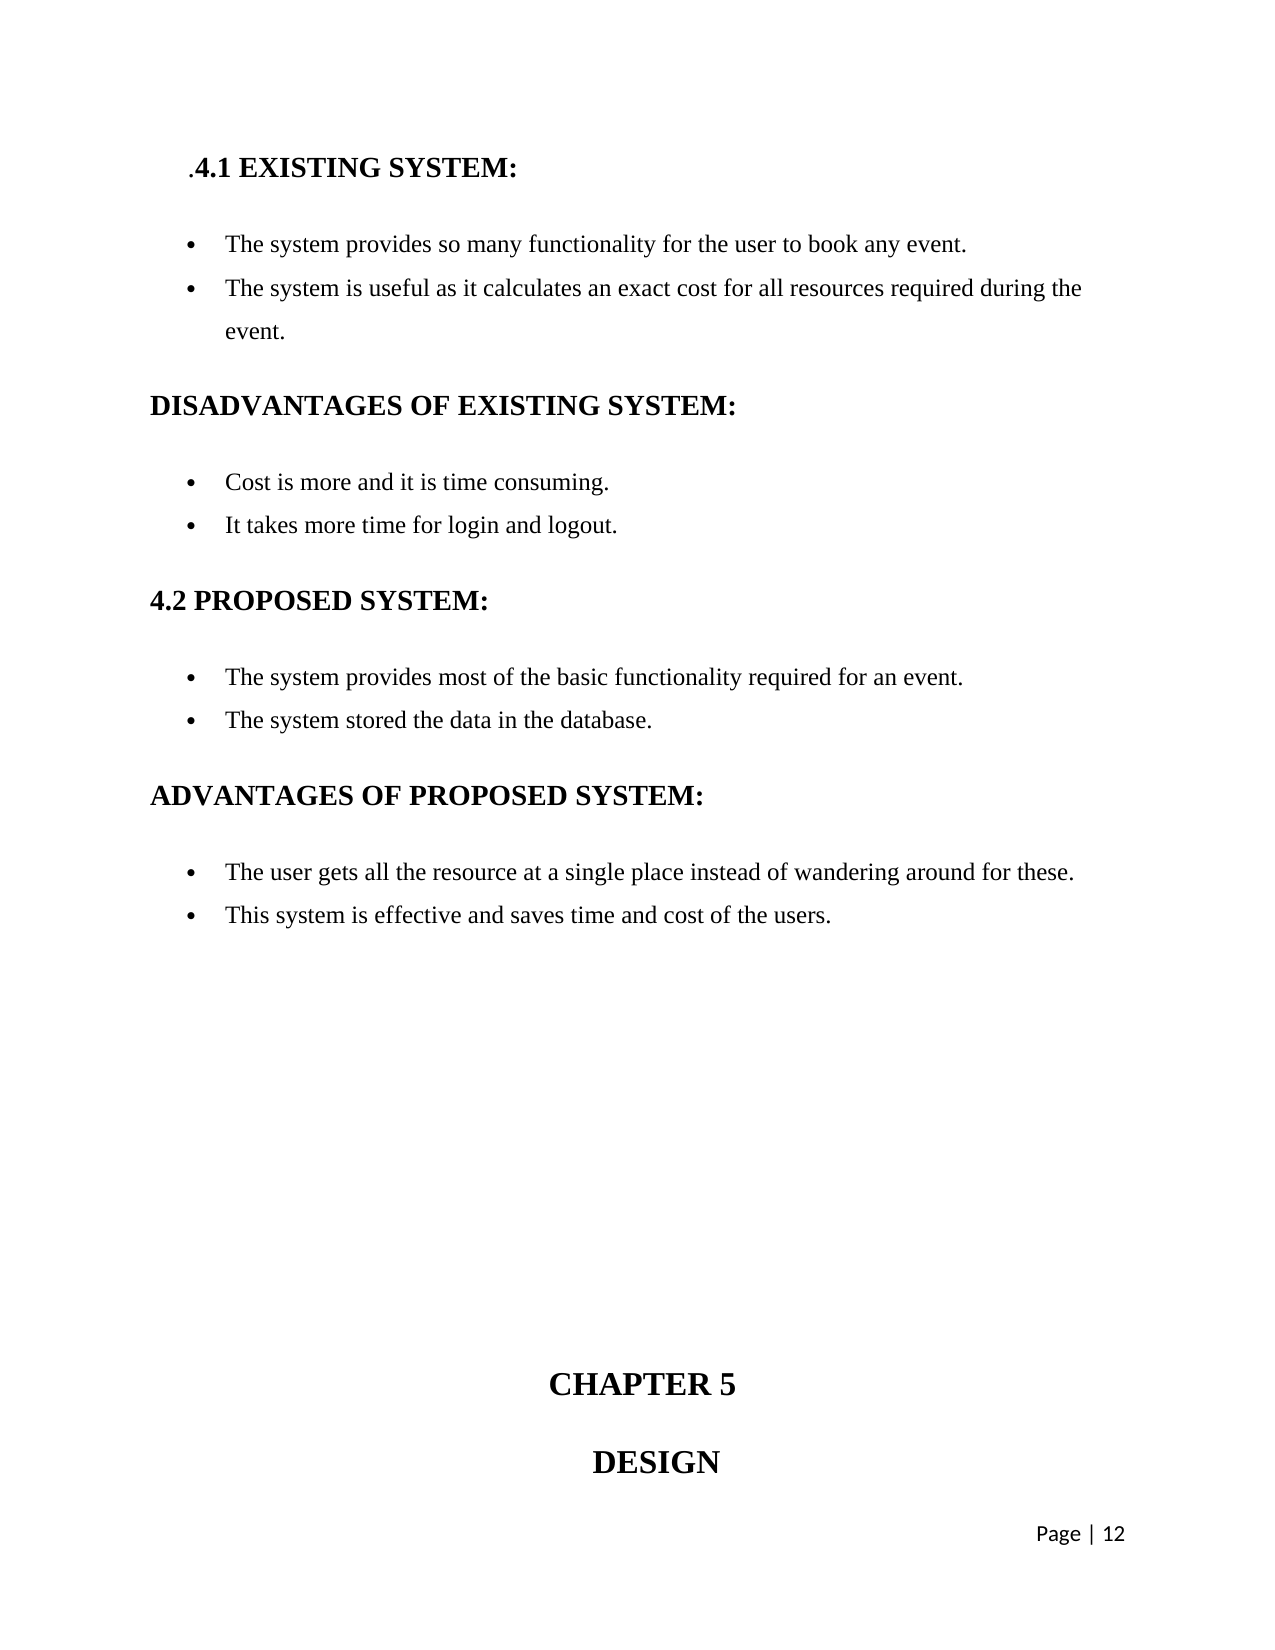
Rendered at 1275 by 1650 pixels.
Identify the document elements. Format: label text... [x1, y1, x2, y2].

list The system provides so many functionality for the user to book any event. [187, 229, 1125, 258]
list This system is effective and saves time and cost of the users. [187, 900, 1125, 929]
text ADVANTAGES OF PROPOSED SYSTEM: [150, 778, 1125, 811]
list The system provides most of the basic functionality required for an event. [187, 662, 1125, 691]
list The system stored the data in the database. [187, 706, 1125, 734]
list It takes more time for login and logout. [187, 511, 1125, 539]
list The system is useful as it calculates an exact cost for all resources required during the event. [187, 273, 1125, 344]
text 4.2 PROPOSED SYSTEM: [150, 583, 1125, 616]
list The user gets all the resource at a single place instead of wandering around for these. [187, 857, 1125, 886]
text DISADVANTAGES OF EXISTING SYSTEM: [150, 388, 1125, 422]
text CHAPTER 5 [159, 1364, 1125, 1403]
text .4.1 EXISTING SYSTEM: [187, 150, 1125, 183]
text DESIGN [187, 1443, 1125, 1481]
list Cost is more and it is time consuming. [187, 467, 1125, 496]
